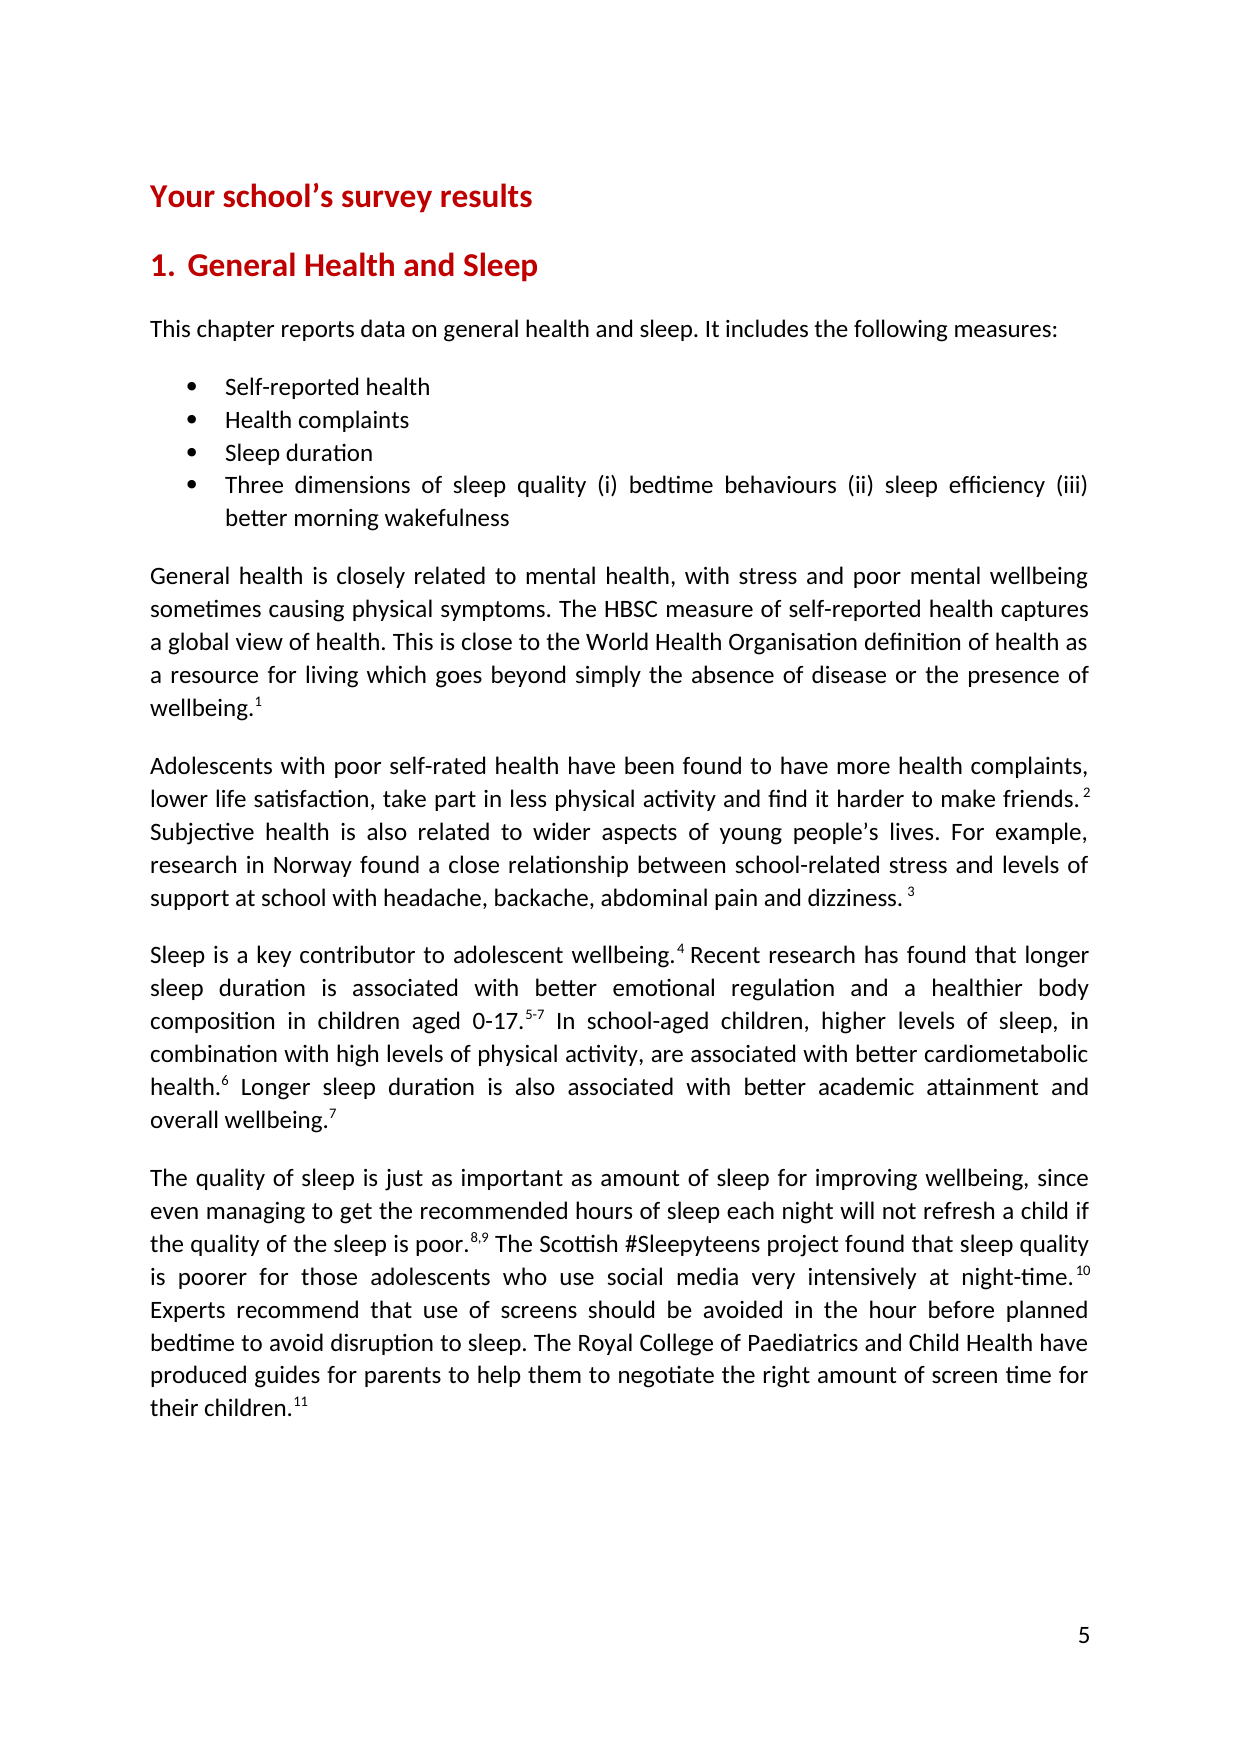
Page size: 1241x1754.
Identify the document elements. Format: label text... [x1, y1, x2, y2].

text This chapter reports data on general health and sleep. It includes the following measures: [150, 313, 1090, 343]
text Sleep is a key contributor to adolescent wellbeing.4 Recent research has found that longer sleep duration is associated with better emotional regulation and a healthier body composition in children aged 0-17.5-7 In school-aged children, higher levels of sleep, in combination with high levels of physical activity, are associated with better cardiometabolic health.6 Longer sleep duration is also associated with better academic attainment and overall wellbeing.7 [150, 939, 1090, 1135]
list Sleep duration [187, 437, 1090, 467]
list Three dimensions of sleep quality (i) bedtime behaviours (ii) sleep efficiency (iii) better morning wakefulness [187, 469, 1090, 533]
text General health is closely related to mental health, with stress and poor mental wellbeing sometimes causing physical symptoms. The HBSC measure of self-reported health captures a global view of health. This is close to the World Health Organisation definition of health as a resource for living which goes beyond simply the absence of disease or the presence of wellbeing.1 [150, 560, 1090, 723]
list Self-reported health [187, 371, 1090, 401]
text The quality of sleep is just as important as amount of sleep for improving wellbeing, since even managing to get the recommended hours of sleep each night will not refresh a child if the quality of the sleep is poor.8,9 The Scottish #Sleepyteens project found that sleep quality is poorer for those adolescents who use social media very intensively at night-time.10 Experts recommend that use of screens should be avoided in the hour before planned bedtime to avoid disruption to sleep. The Royal College of Paediatrics and Child Health have produced guides for parents to help them to negotiate the right amount of screen time for their children.11 [150, 1162, 1090, 1423]
subtitle Your school’s survey results [150, 175, 1090, 216]
text Adolescents with poor self-rated health have been found to have more health complaints, lower life satisfaction, take part in less physical activity and find it harder to make friends.2 Subjective health is also related to wider aspects of young people’s lives. For example, research in Norway found a close relationship between school-related stress and levels of support at school with headache, backache, abdominal pain and dizziness. 3 [150, 750, 1090, 912]
subtitle General Health and Sleep [150, 244, 1090, 285]
list Health complaints [187, 404, 1090, 434]
